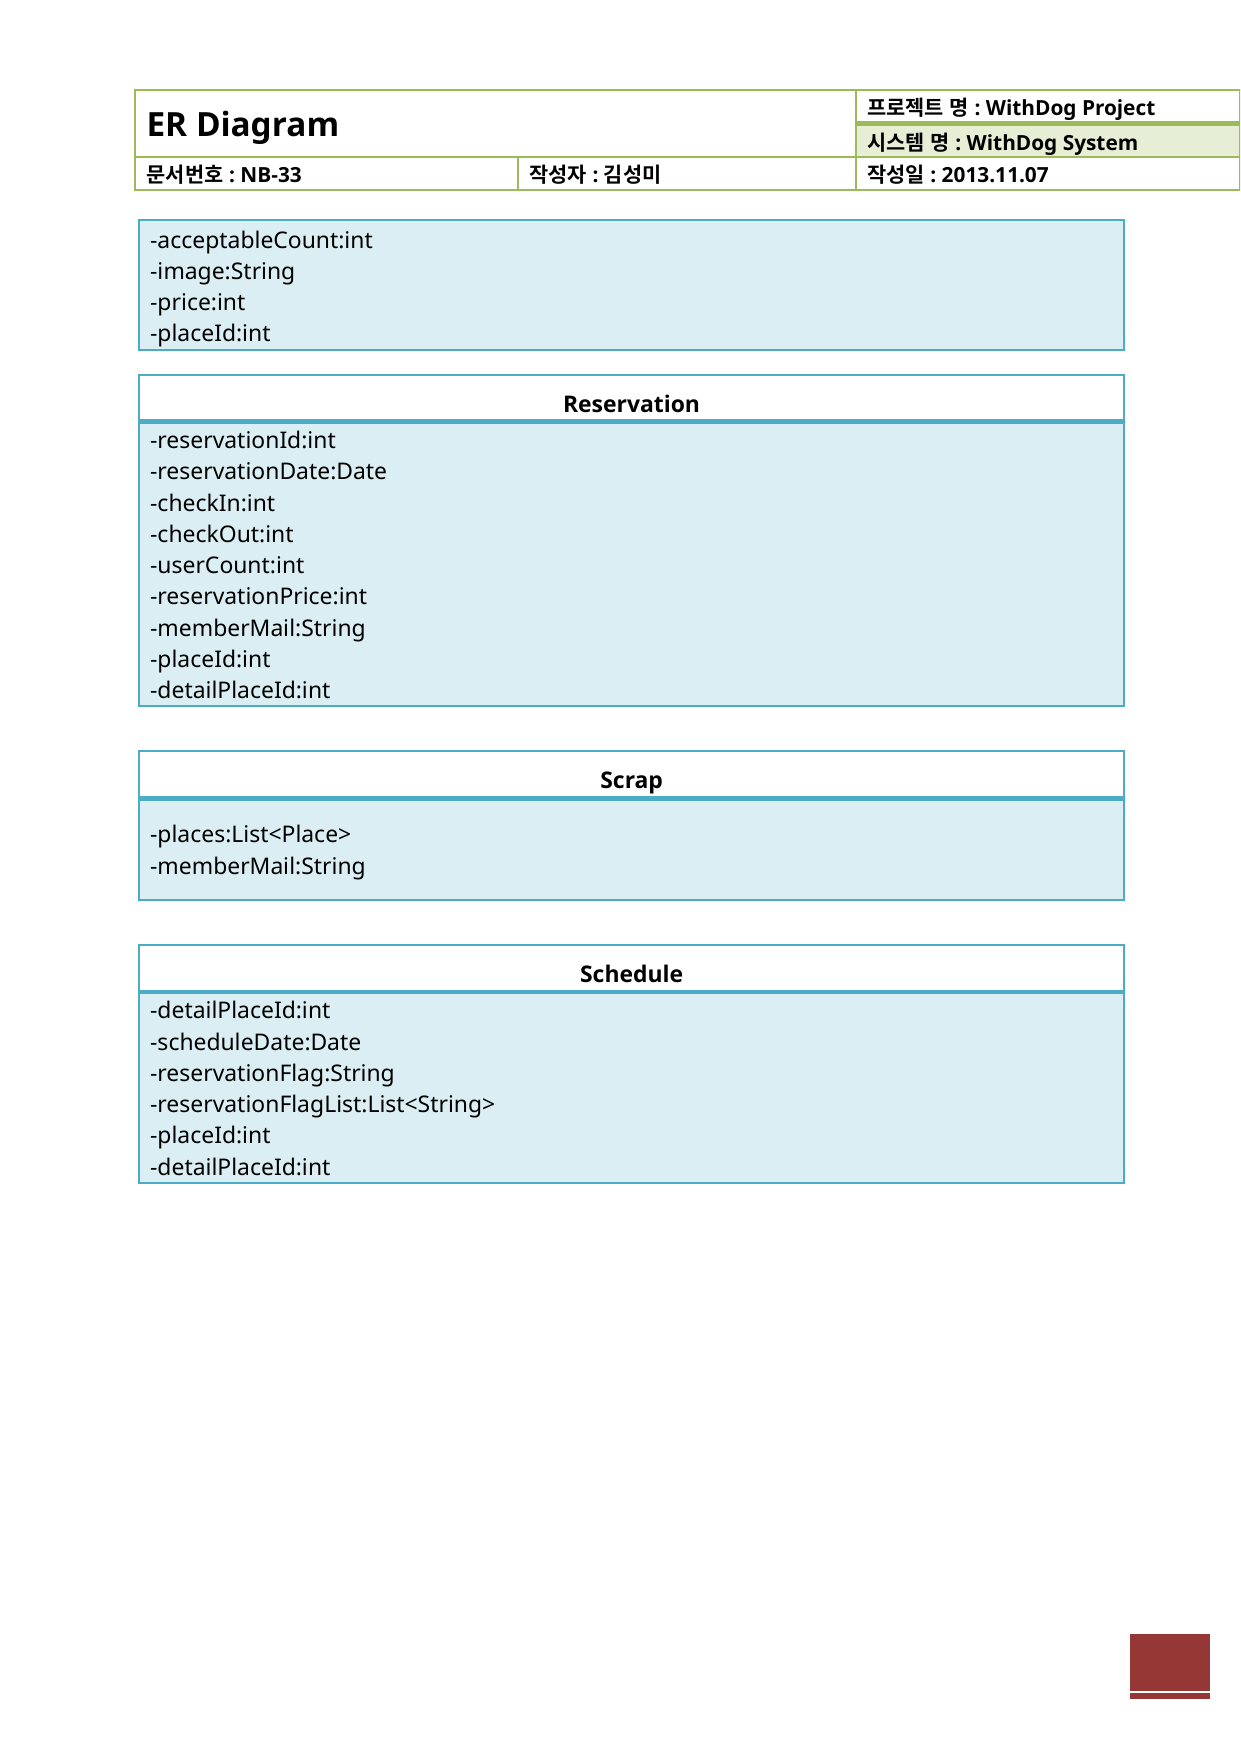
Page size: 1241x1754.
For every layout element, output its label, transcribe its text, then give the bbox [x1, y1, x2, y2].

table_header Schedule [140, 946, 1123, 989]
table_cell -places:List<Place> -memberMail:String [140, 801, 1123, 899]
table_cell -detailPlaceId:int -scheduleDate:Date -reservationFlag:String -reservationFlagList:List<String> -placeId:int -detailPlaceId:int [140, 994, 1123, 1182]
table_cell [140, 221, 1123, 349]
table_header Scrap [140, 752, 1123, 796]
table_header Reservation [140, 376, 1123, 419]
table_cell -reservationId:int -reservationDate:Date -checkIn:int -checkOut:int -userCount:int -reservationPrice:int -memberMail:String -placeId:int -detailPlaceId:int [140, 424, 1123, 705]
